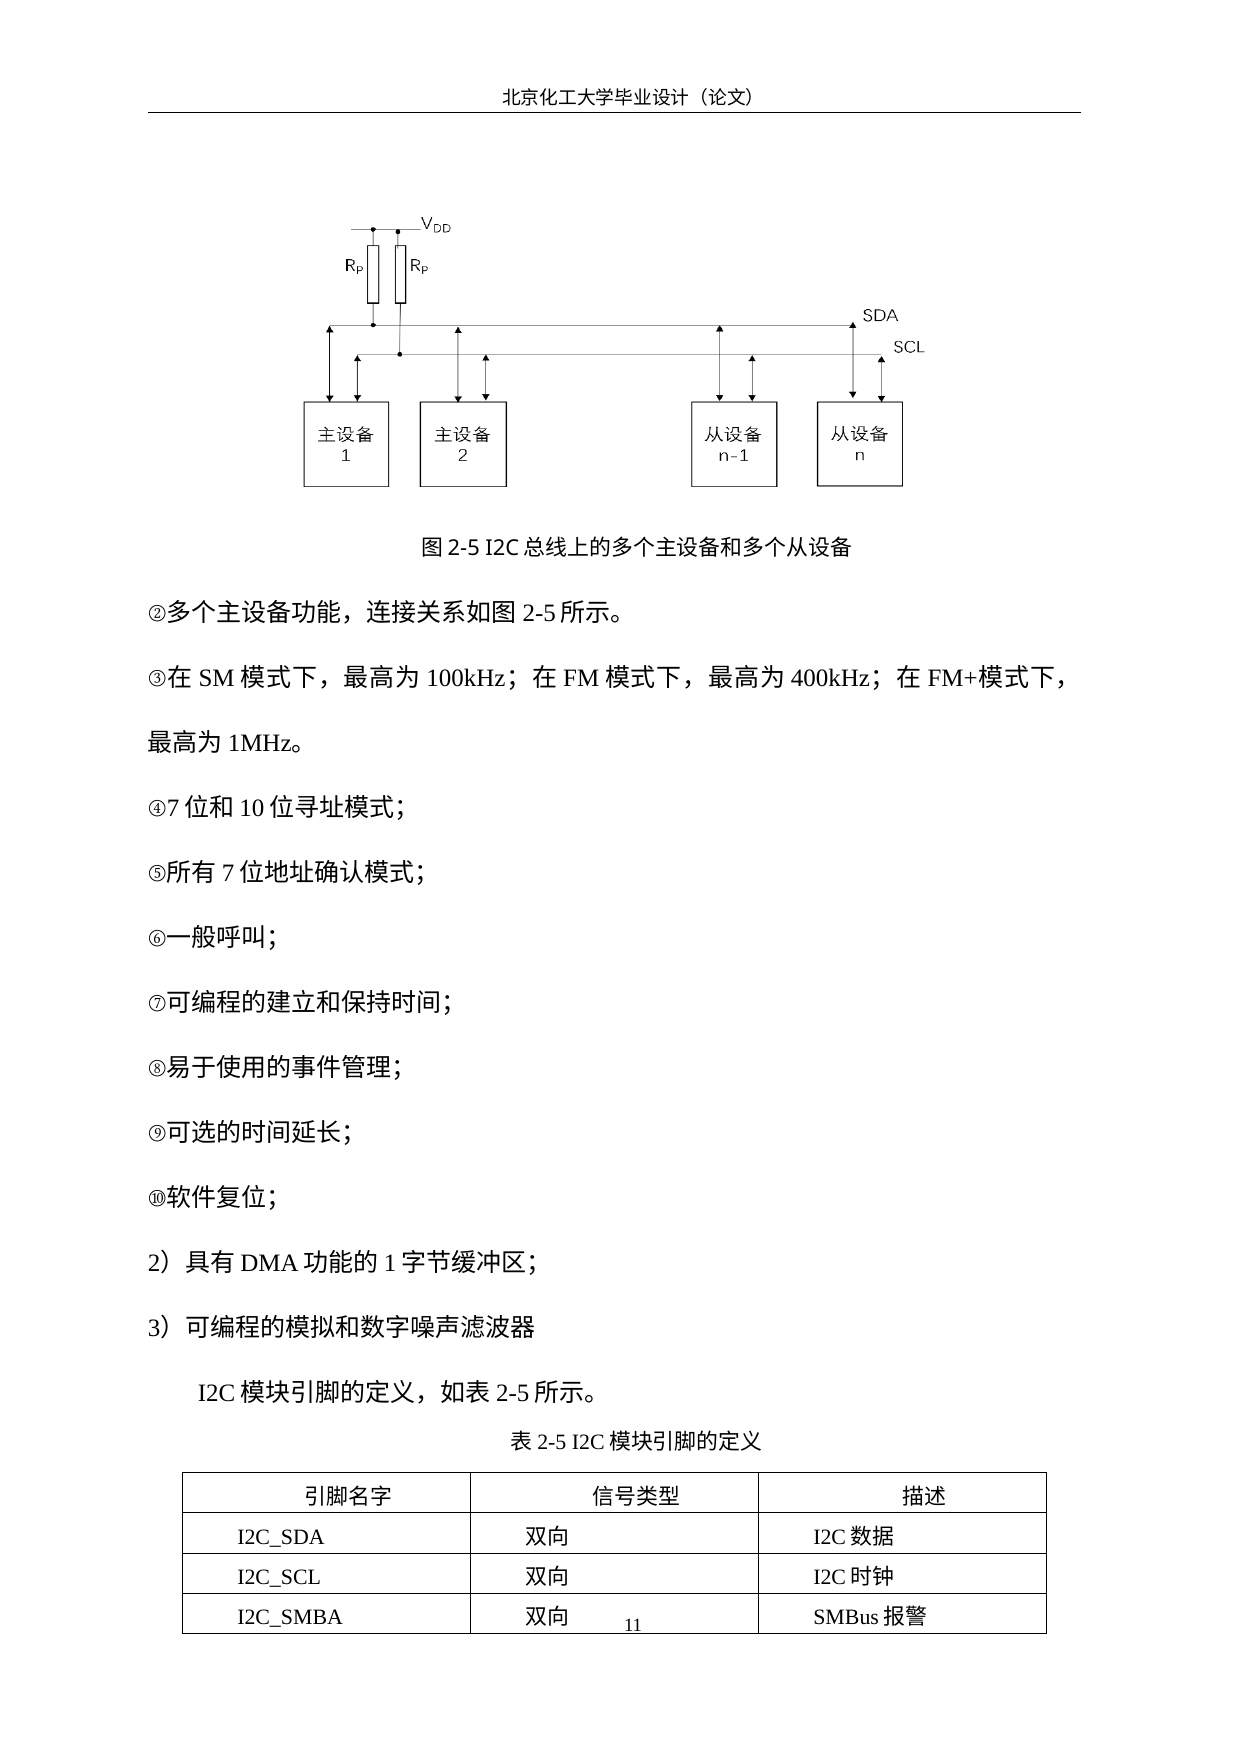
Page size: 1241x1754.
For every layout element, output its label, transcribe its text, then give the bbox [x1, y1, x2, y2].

table_cell SMBus报警 [759, 1594, 1046, 1633]
table_header 引脚名字 [183, 1473, 470, 1512]
picture [303, 207, 937, 487]
text ⑥一般呼叫； [148, 903, 1081, 968]
table_header 描述 [759, 1473, 1046, 1512]
text 2）具有DMA功能的1字节缓冲区； [148, 1228, 1081, 1293]
table_cell I2C_SCL [183, 1554, 470, 1592]
text ⑤所有7位地址确认模式； [148, 838, 1081, 903]
table_cell I2C_SMBA [183, 1594, 470, 1633]
text 3）可编程的模拟和数字噪声滤波器 [148, 1293, 1081, 1358]
table_cell I2C时钟 [759, 1554, 1046, 1592]
table_cell I2C_SDA [183, 1513, 470, 1552]
text ⑩软件复位； [148, 1163, 1081, 1228]
text ⑦可编程的建立和保持时间； [148, 968, 1081, 1033]
table_cell 双向 [471, 1594, 758, 1633]
table_cell 双向 [471, 1554, 758, 1592]
table_cell 双向 [471, 1513, 758, 1552]
text ⑧易于使用的事件管理； [148, 1033, 1081, 1098]
text ⑨可选的时间延长； [148, 1098, 1081, 1163]
table_header 信号类型 [471, 1473, 758, 1512]
text ④7位和10位寻址模式； [148, 773, 1081, 838]
text ③在SM模式下，最高为100kHz；在FM模式下，最高为400kHz；在FM+模式下，最高为1MHz。 [148, 643, 1081, 773]
table_cell I2C数据 [759, 1513, 1046, 1552]
